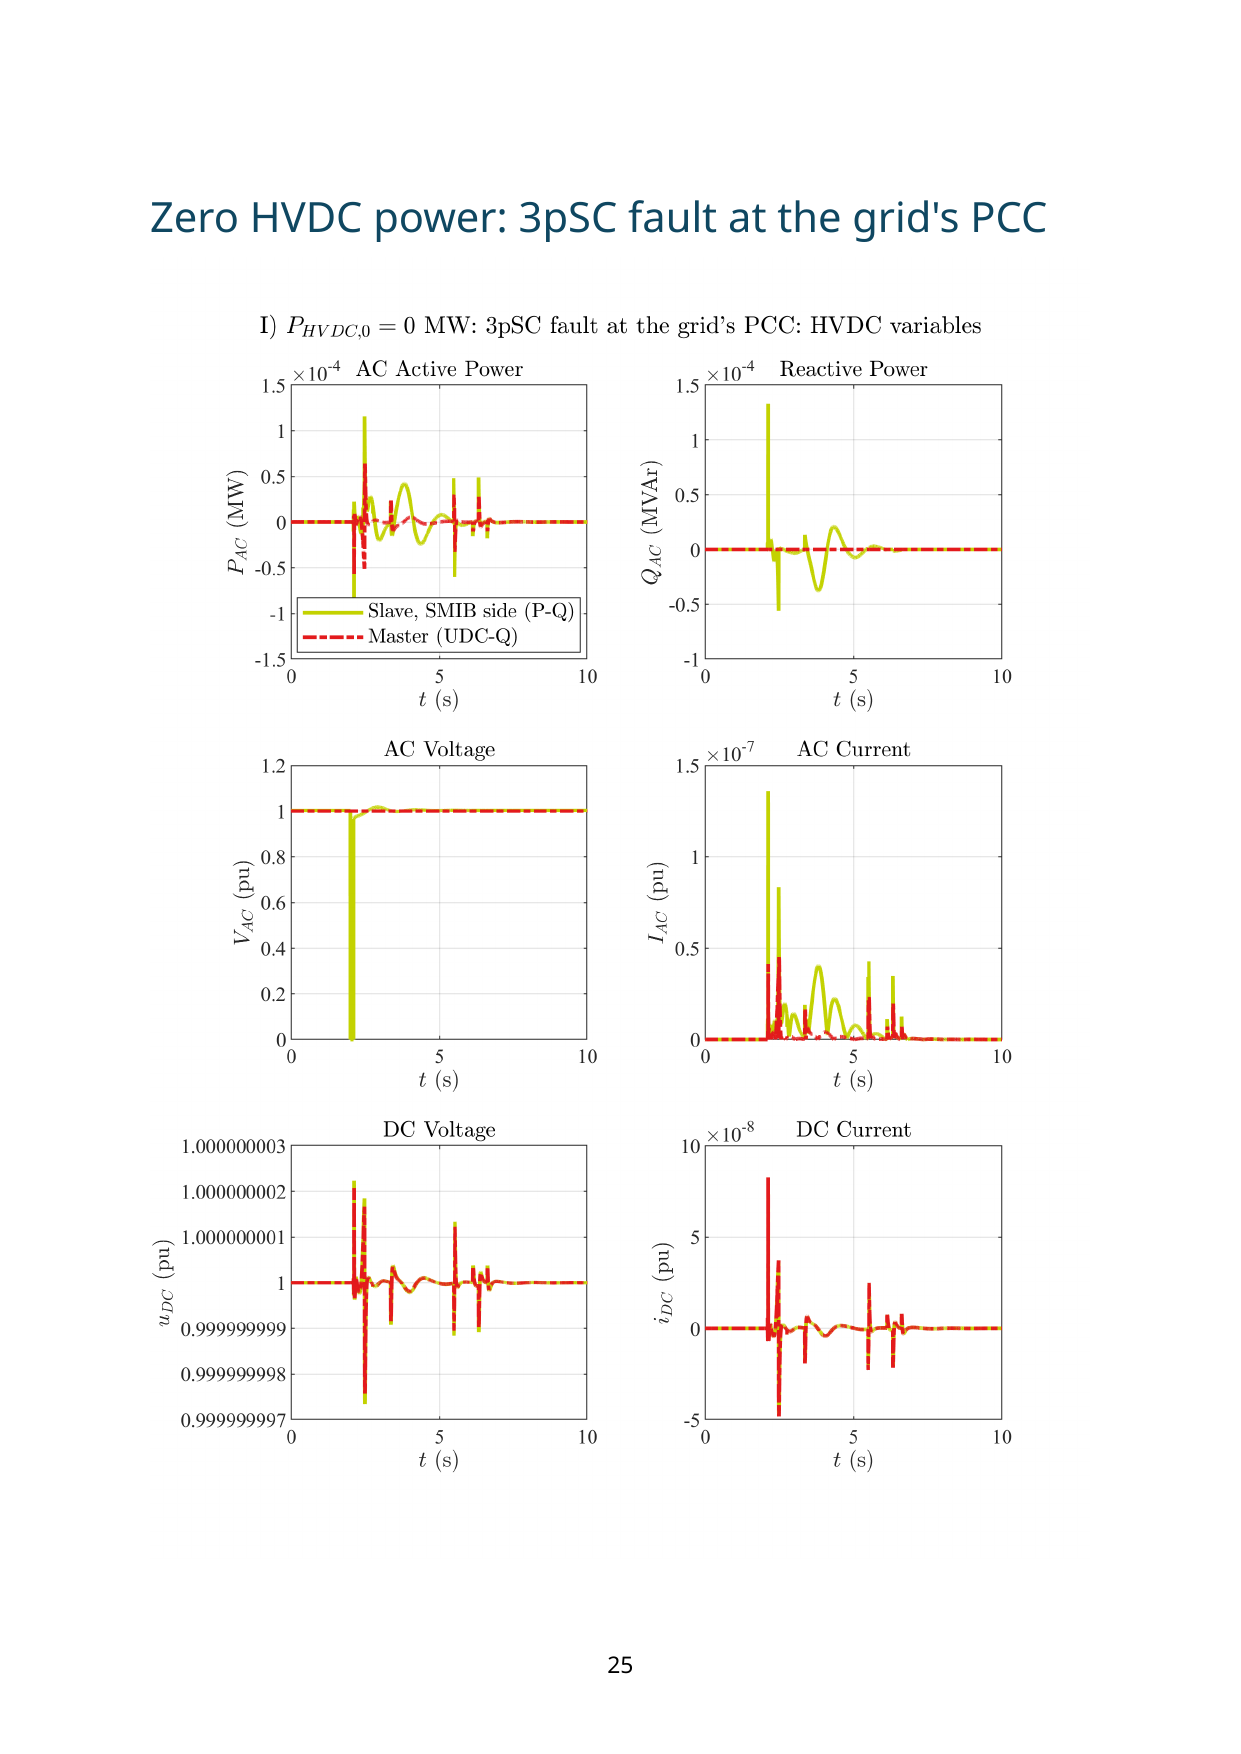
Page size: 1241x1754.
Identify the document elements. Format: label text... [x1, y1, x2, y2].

picture [150, 257, 1091, 1559]
subtitle Zero HVDC power: 3pSC fault at the grid's PCC [150, 187, 1090, 244]
